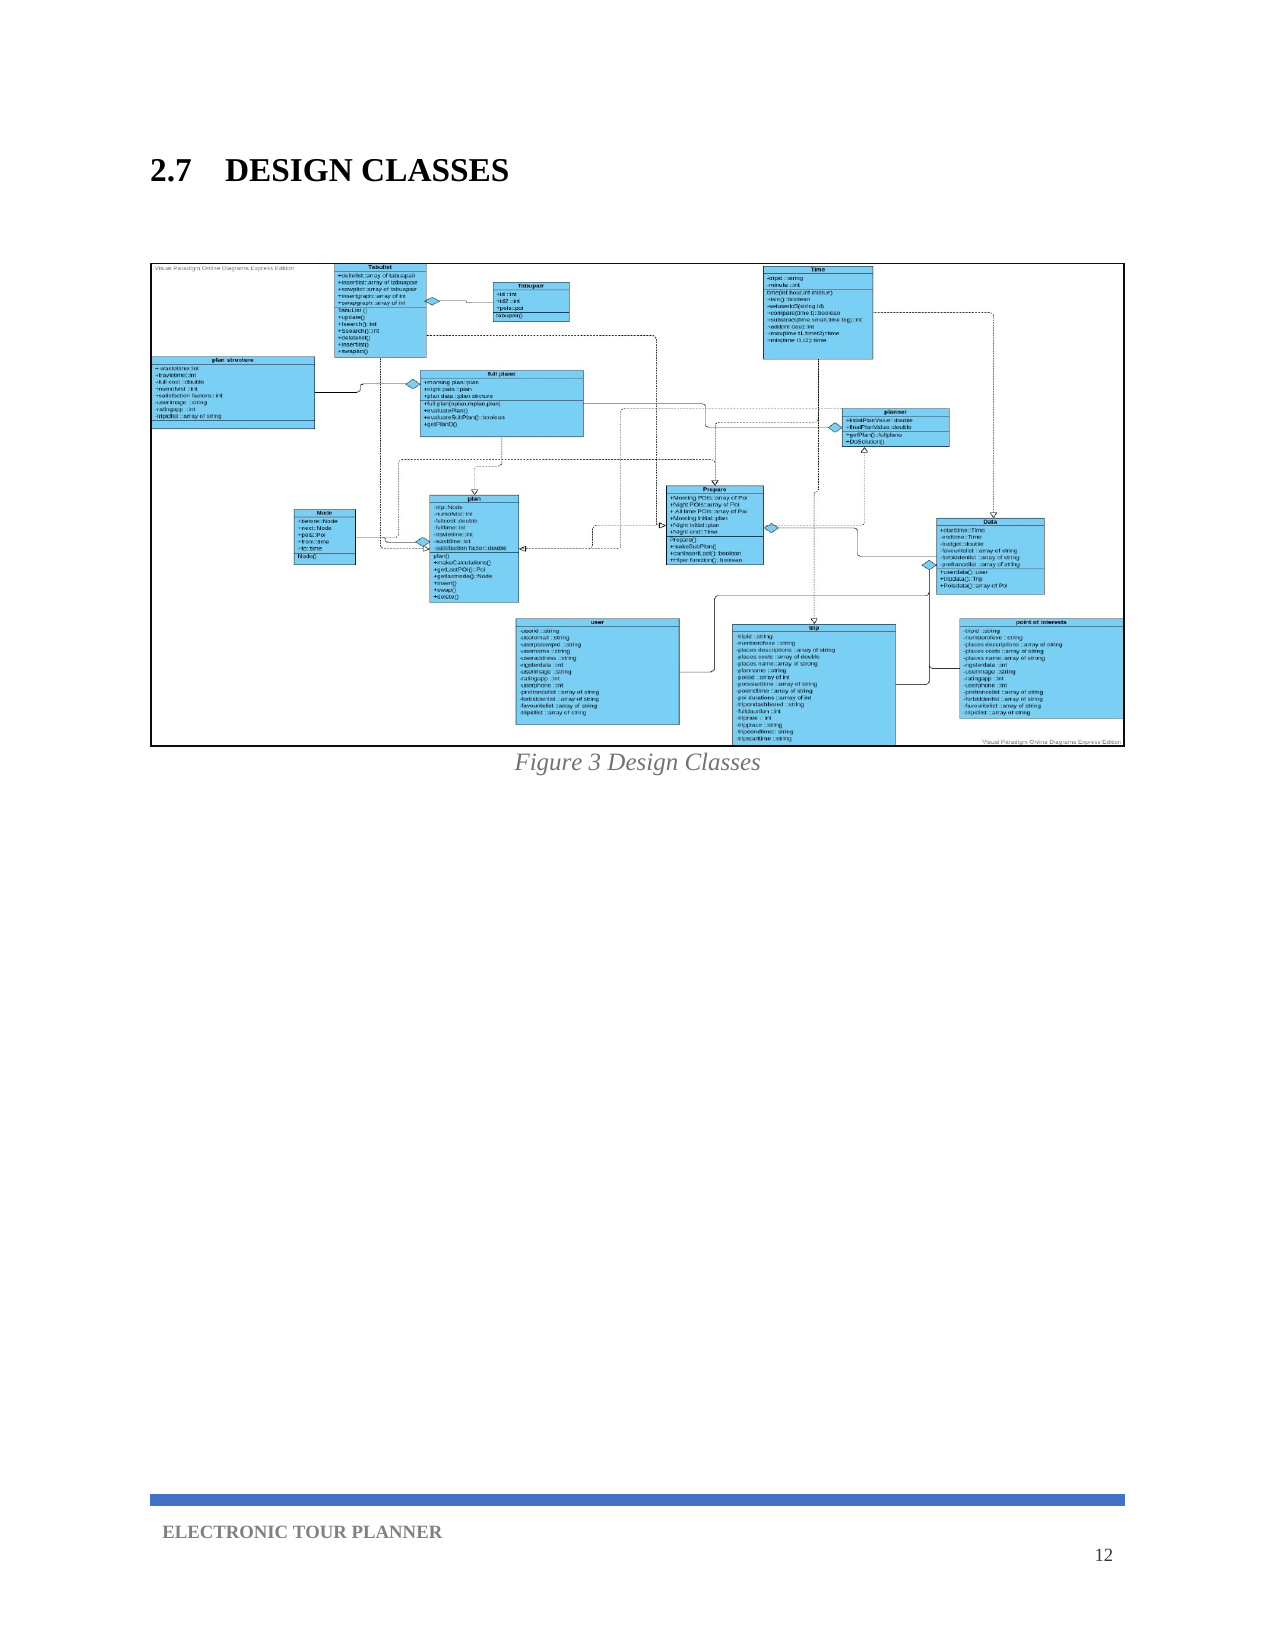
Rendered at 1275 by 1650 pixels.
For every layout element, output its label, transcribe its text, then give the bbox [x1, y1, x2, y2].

picture [152, 264, 1123, 745]
subtitle DESIGN CLASSES [150, 150, 1125, 188]
text Figure 3 Design Classes [150, 747, 1125, 776]
